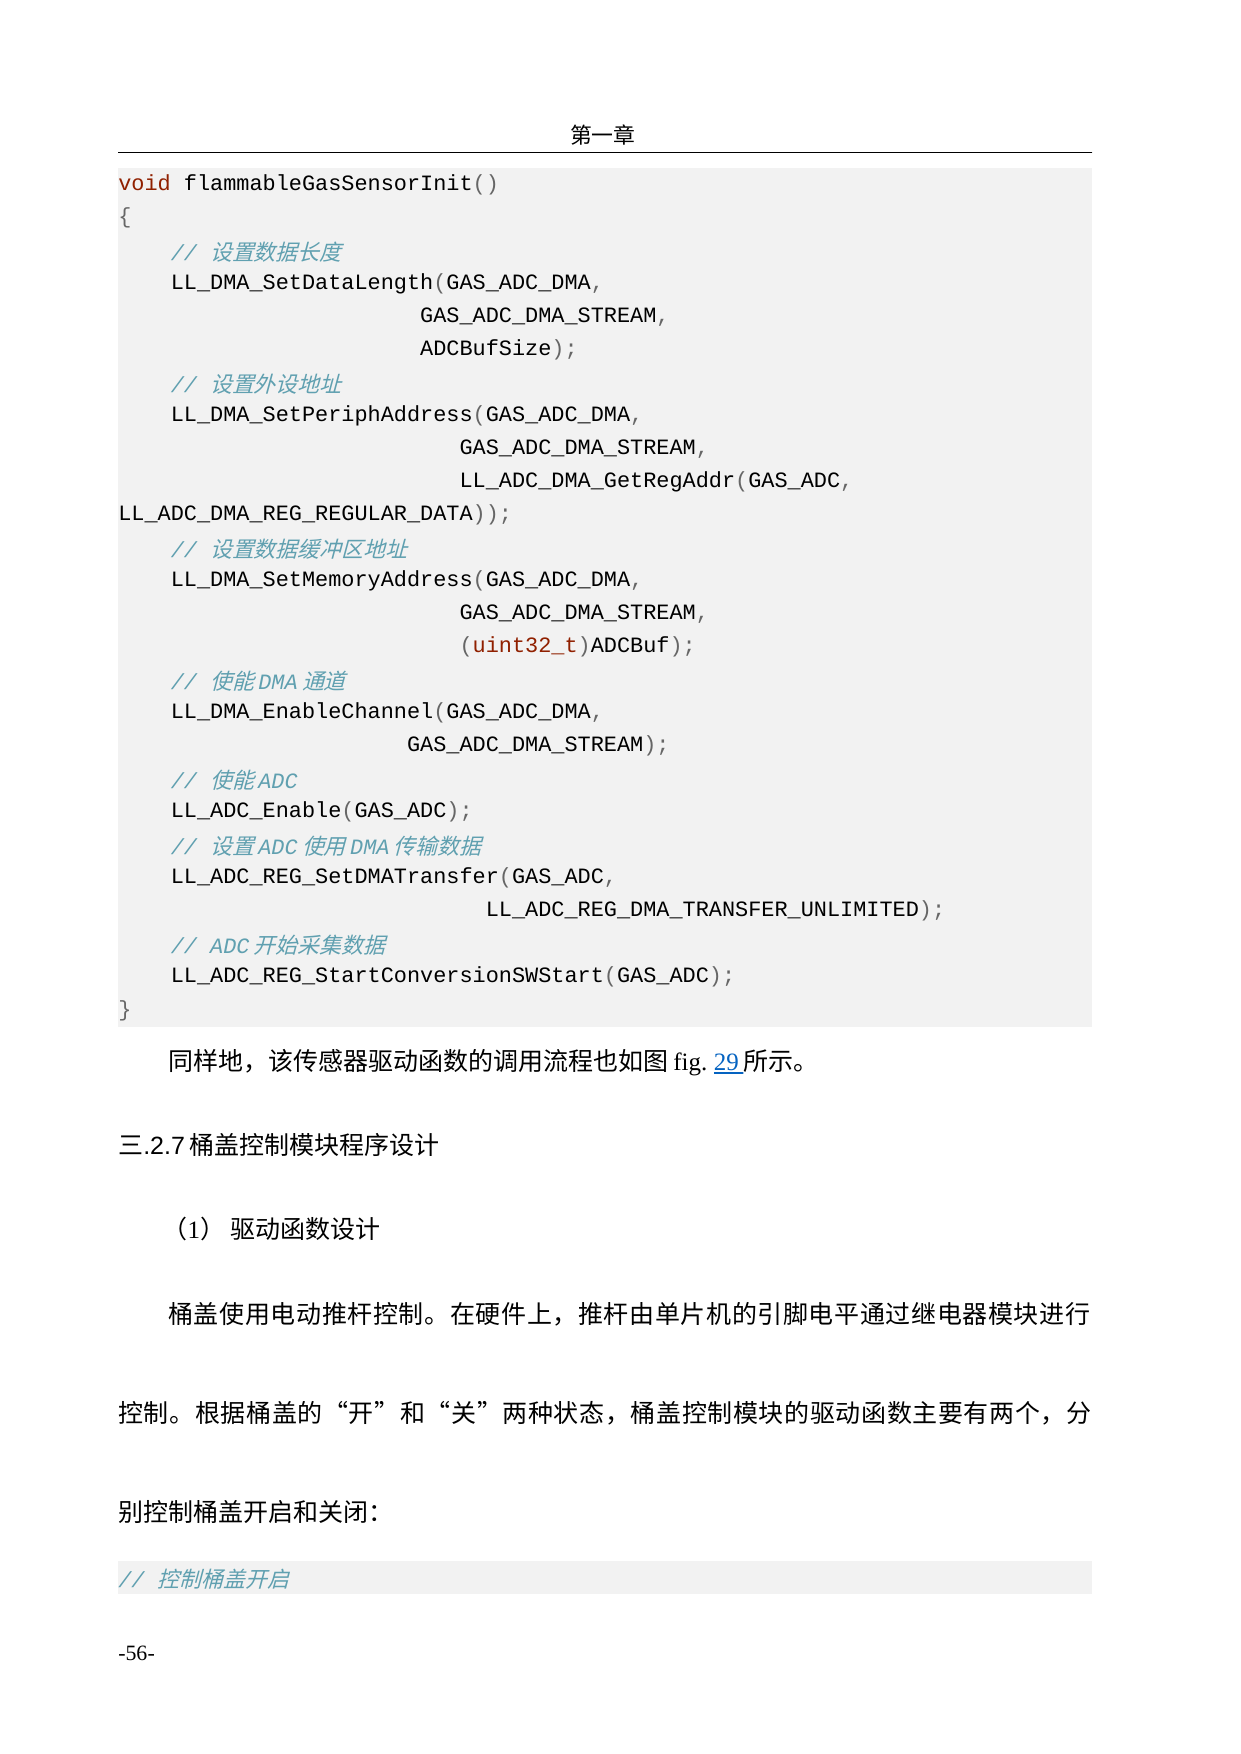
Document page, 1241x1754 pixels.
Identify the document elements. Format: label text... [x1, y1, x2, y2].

subtitle 驱动函数设计 [118, 1195, 1092, 1261]
text 同样地，该传感器驱动函数的调用流程也如图fig. 29所示。 [118, 1027, 1092, 1093]
subtitle 桶盖控制模块程序设计 [118, 1111, 1092, 1177]
text 桶盖使用电动推杆控制。在硬件上，推杆由单片机的引脚电平通过继电器模块进行控制。根据桶盖的“开”和“关”两种状态，桶盖控制模块的驱动函数主要有两个，分别控制桶盖开启和关闭： [118, 1279, 1092, 1543]
text void flammableGasSensorInit() { // 设置数据长度 LL_DMA_SetDataLength(GAS_ADC_DMA, GAS_ADC_DMA_STREAM, ADCBufSize); // 设置外设地址 LL_DMA_SetPeriphAddress(GAS_ADC_DMA, GAS_ADC_DMA_STREAM, LL_ADC_DMA_GetRegAddr(GAS_ADC, LL_ADC_DMA_REG_REGULAR_DATA)); // 设置数据缓冲区地址 LL_DMA_SetMemoryAddress(GAS_ADC_DMA, GAS_ADC_DMA_STREAM, (uint32_t)ADCBuf); // 使能DMA通道 LL_DMA_EnableChannel(GAS_ADC_DMA, GAS_ADC_DMA_STREAM); // 使能ADC LL_ADC_Enable(GAS_ADC); // 设置ADC使用DMA传输数据 LL_ADC_REG_SetDMATransfer(GAS_ADC, LL_ADC_REG_DMA_TRANSFER_UNLIMITED); // ADC开始采集数据 LL_ADC_REG_StartConversionSWStart(GAS_ADC); } [118, 168, 1092, 1027]
